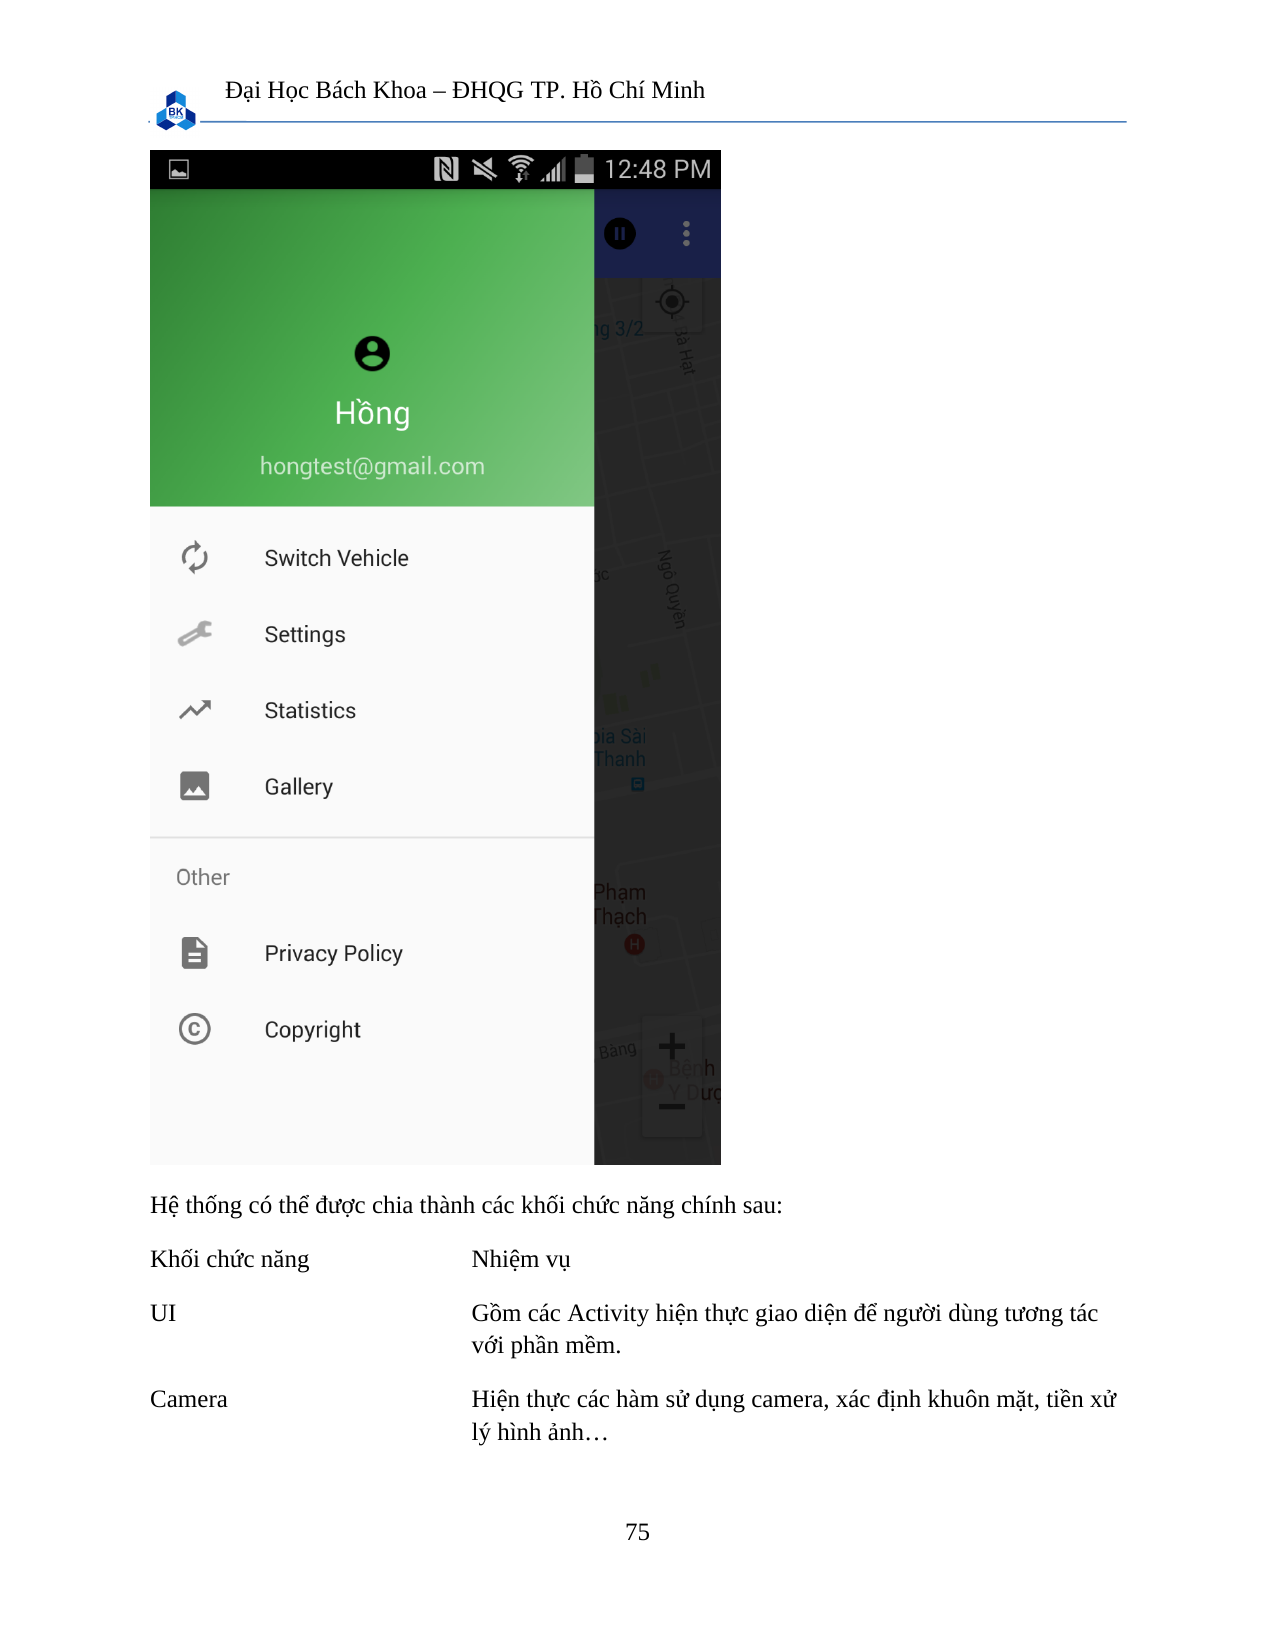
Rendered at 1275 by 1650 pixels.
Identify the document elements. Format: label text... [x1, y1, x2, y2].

table_header Nhiệm vụ [460, 1244, 1136, 1298]
table_cell Gồm các Activity hiện thực giao diện để người dùng tương tác với phần mềm. [460, 1298, 1136, 1384]
picture [150, 150, 721, 1165]
table_cell Camera [139, 1385, 460, 1471]
picture [150, 87, 200, 138]
table_cell Hiện thực các hàm sử dụng camera, xác định khuôn mặt, tiền xử lý hình ảnh… [460, 1385, 1136, 1471]
table_cell UI [139, 1298, 460, 1384]
table_header Khối chức năng [139, 1244, 460, 1298]
text Hệ thống có thể được chia thành các khối chức năng chính sau: [150, 1190, 1125, 1219]
